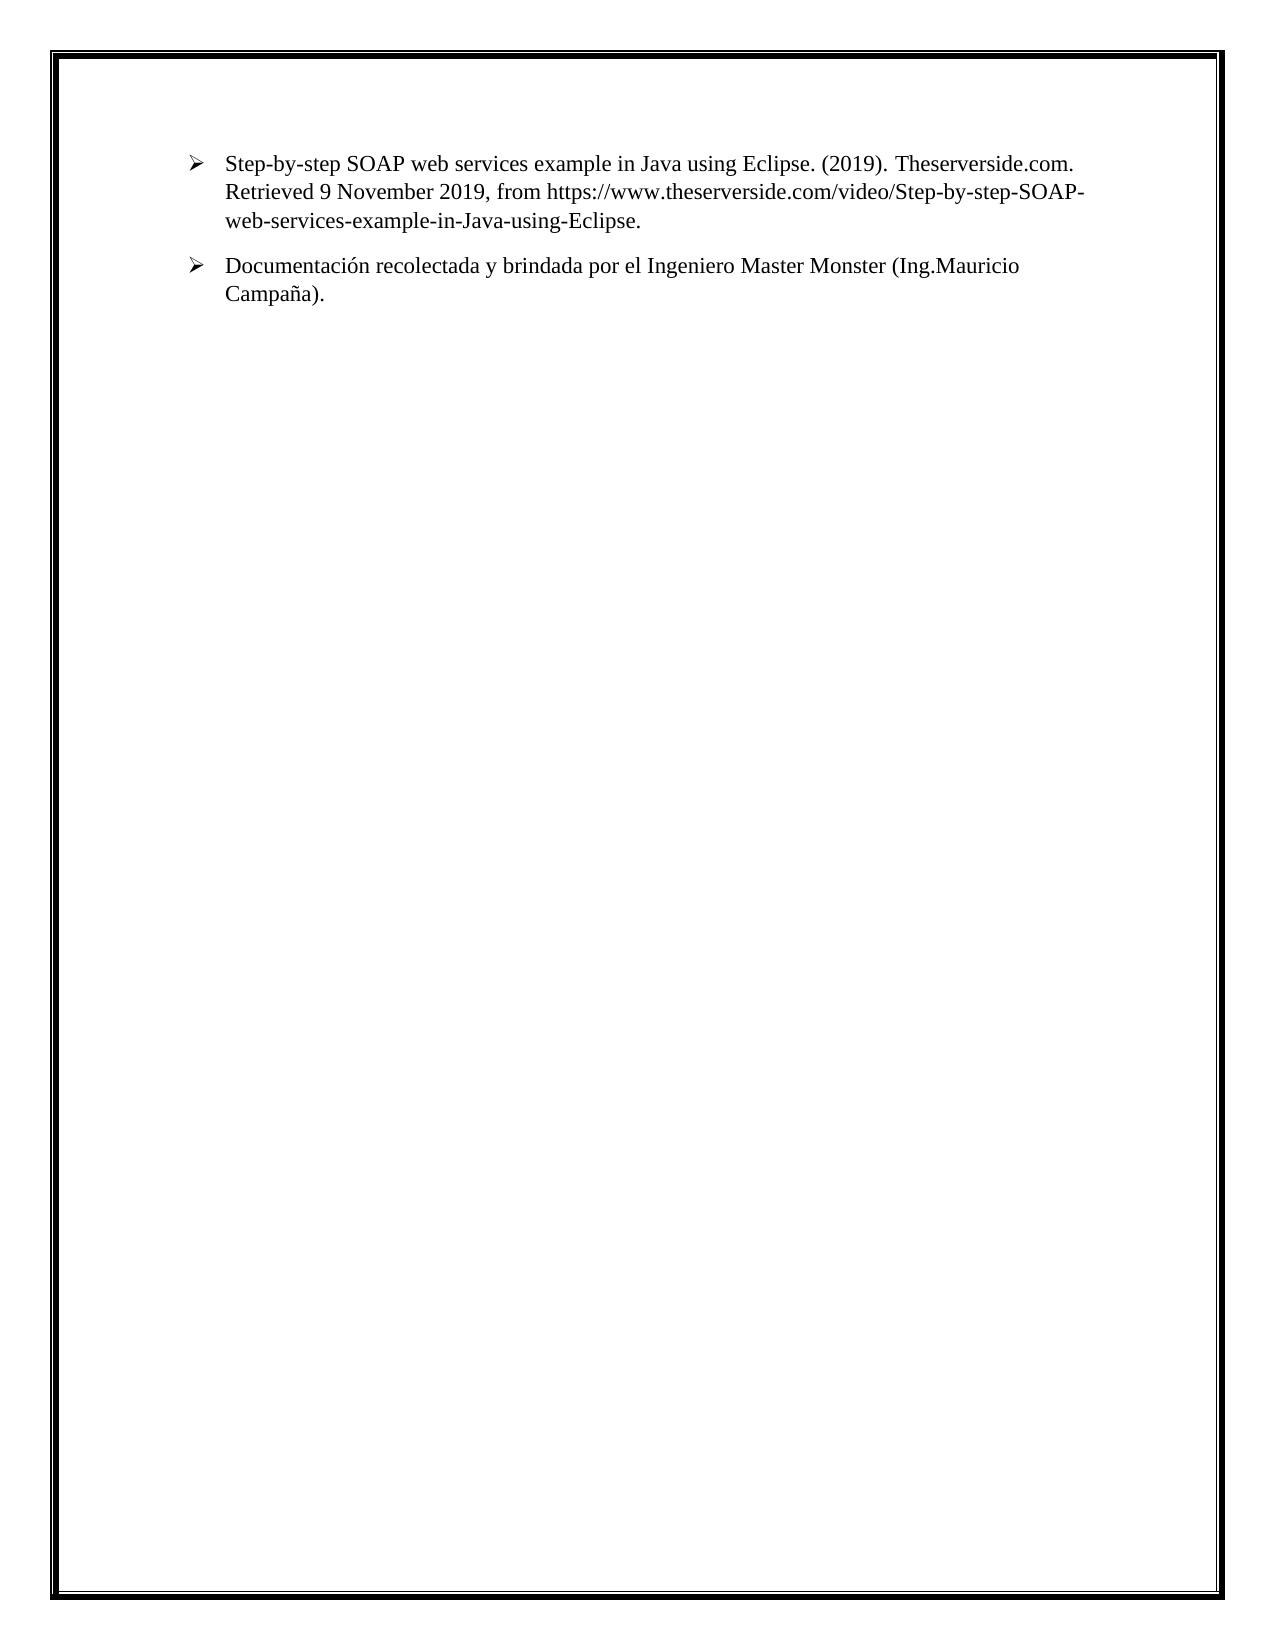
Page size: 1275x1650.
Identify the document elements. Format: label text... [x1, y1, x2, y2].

list Step-by-step SOAP web services example in Java using Eclipse. (2019). Theserverside.com. Retrieved 9 November 2019, from https://www.theserverside.com/video/Step-by-step-SOAP-web-services-example-in-Java-using-Eclipse. [187, 150, 1125, 233]
list Documentación recolectada y brindada por el Ingeniero Master Monster (Ing.Mauricio Campaña). [187, 252, 1125, 307]
